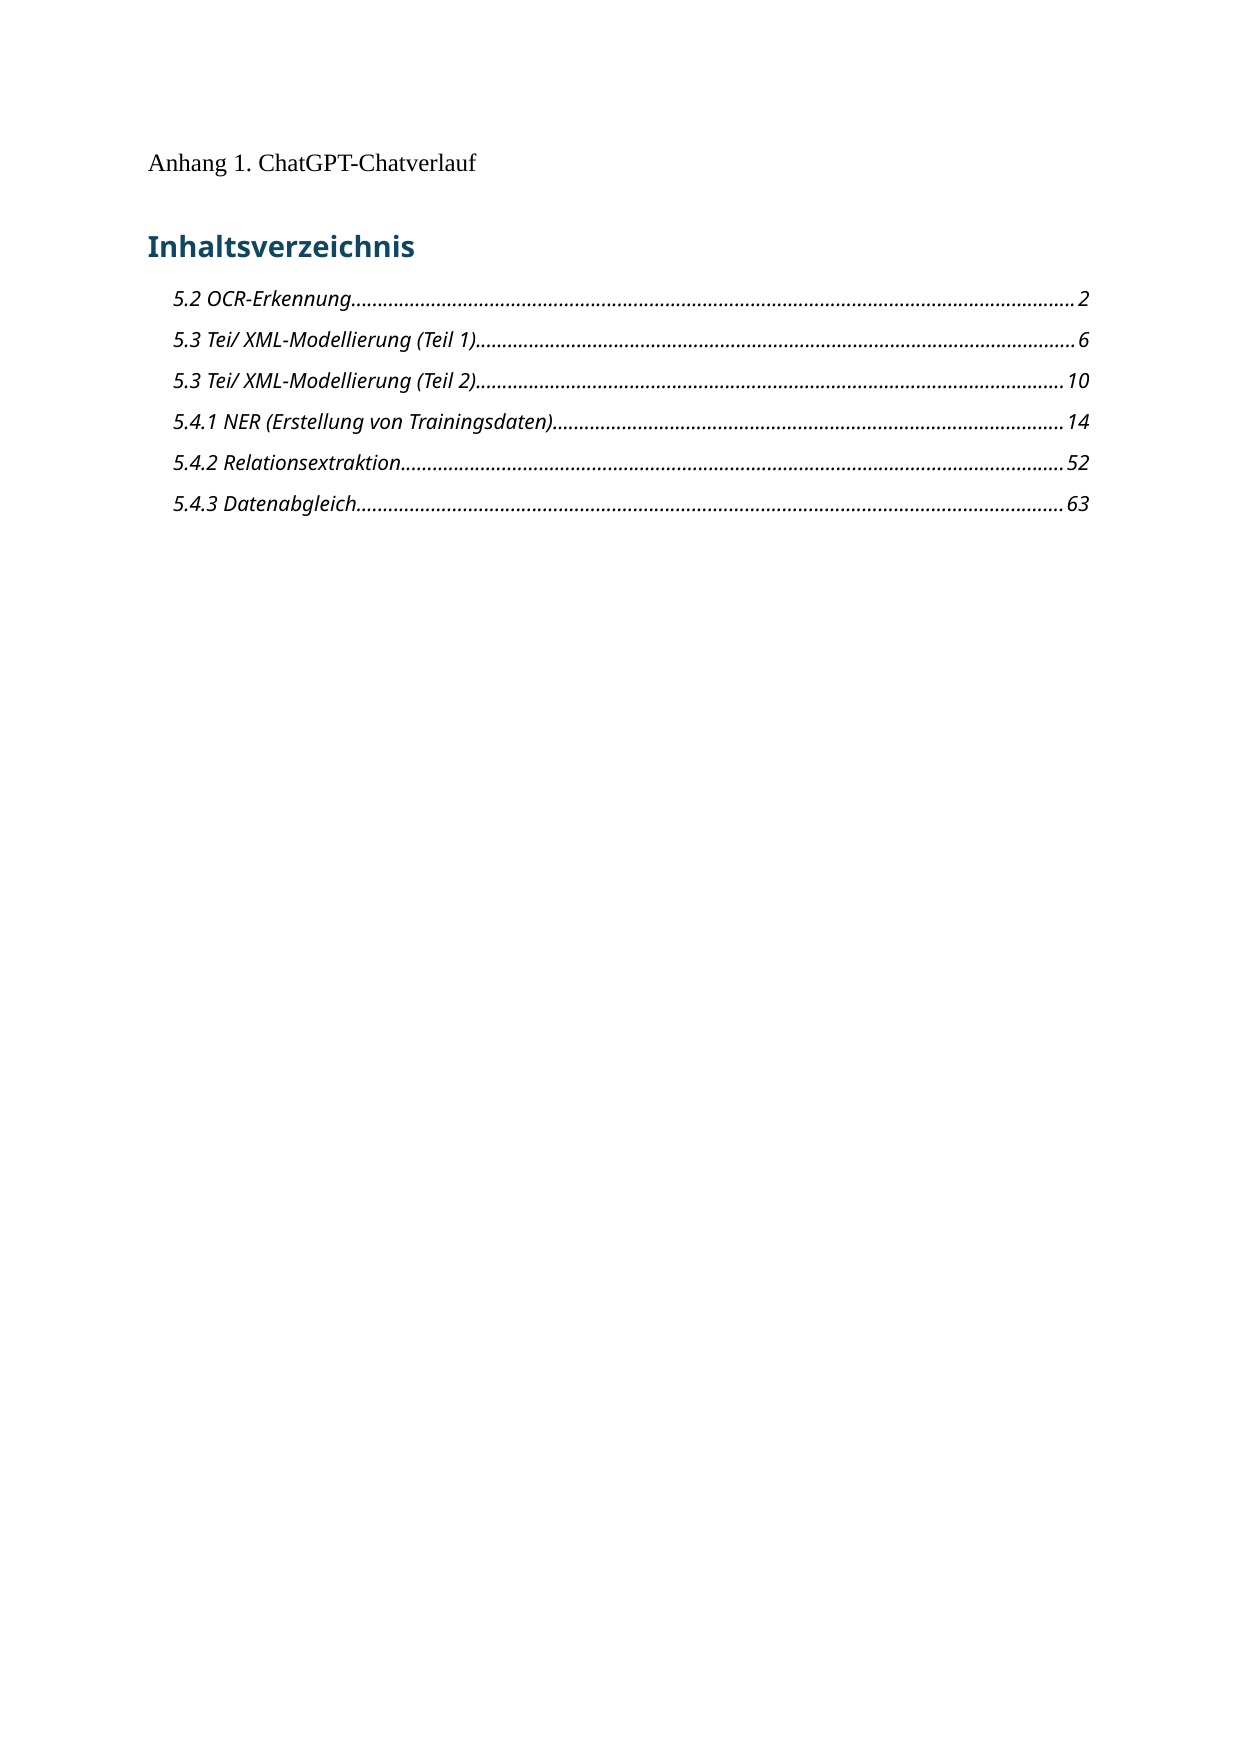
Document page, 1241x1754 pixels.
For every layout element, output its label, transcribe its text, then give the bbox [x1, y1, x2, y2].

text Anhang 1. ChatGPT-Chatverlauf [148, 148, 1093, 176]
